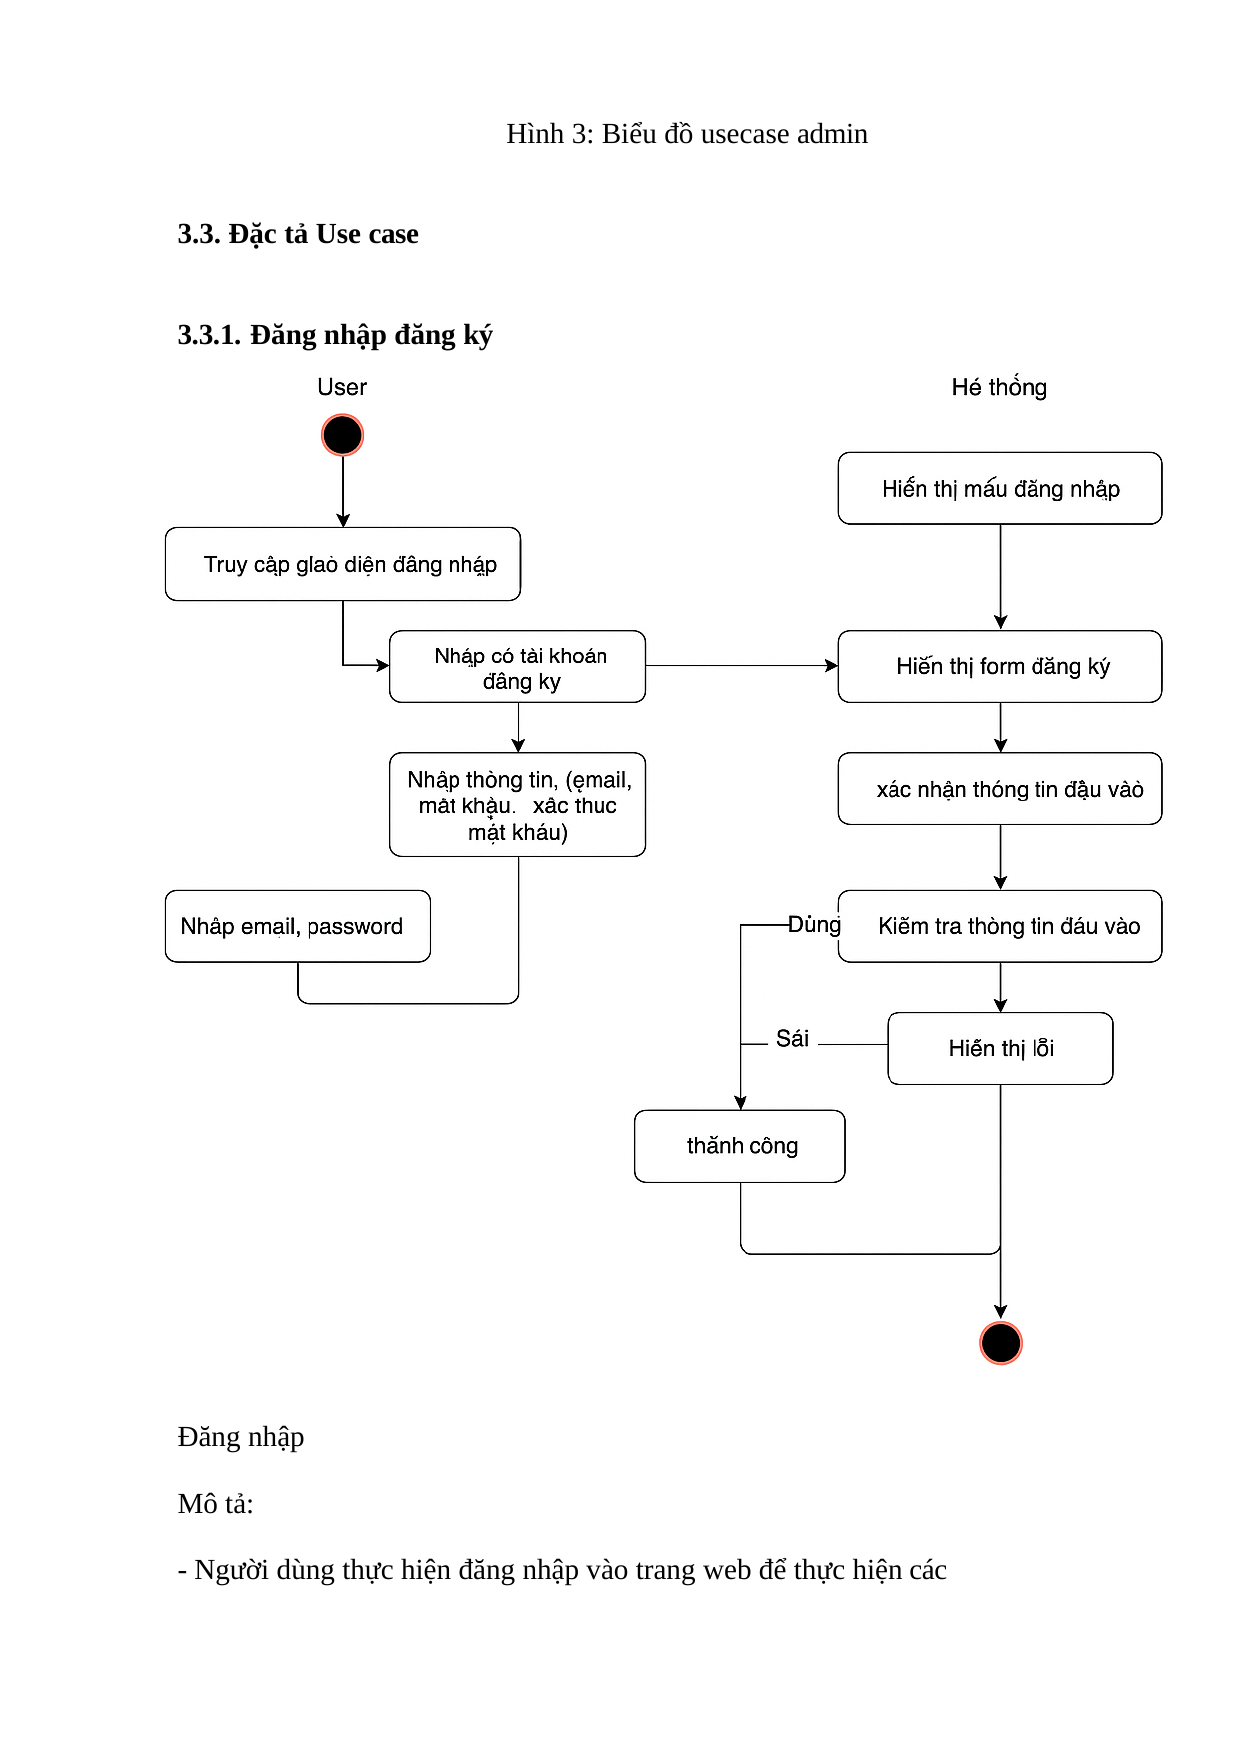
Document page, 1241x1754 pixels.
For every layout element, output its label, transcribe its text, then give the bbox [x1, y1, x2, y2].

subtitle Đặc tả Use case [177, 217, 1180, 250]
text Đăng nhập Mô tả: [177, 1419, 341, 1519]
text Hình 3: Biểu đồ usecase admin [239, 116, 1135, 149]
list Người dùng thực hiện đăng nhập vào trang web để thực hiện các [177, 1553, 1180, 1586]
picture [164, 365, 1181, 1382]
subtitle Đăng nhập đăng ký [177, 317, 1180, 350]
